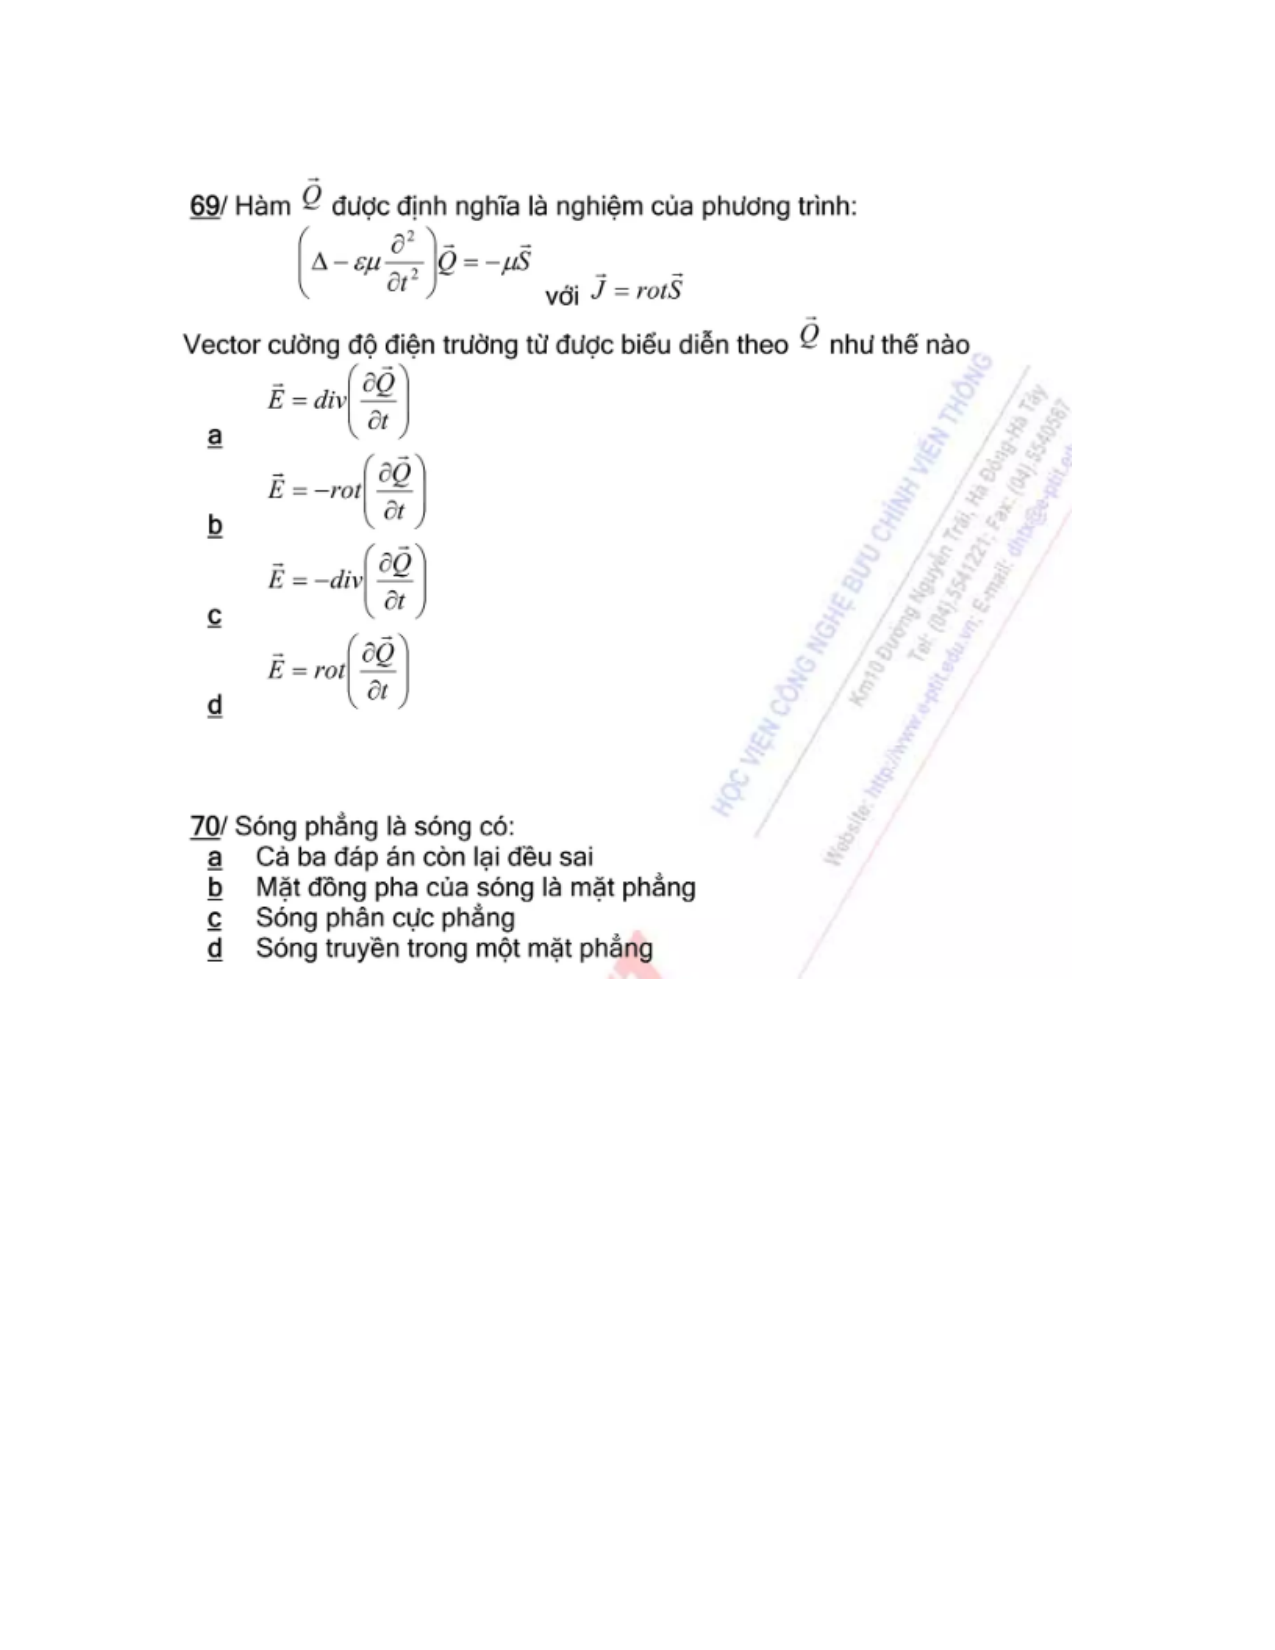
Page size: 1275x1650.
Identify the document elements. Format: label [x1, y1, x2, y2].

picture [150, 150, 1072, 979]
